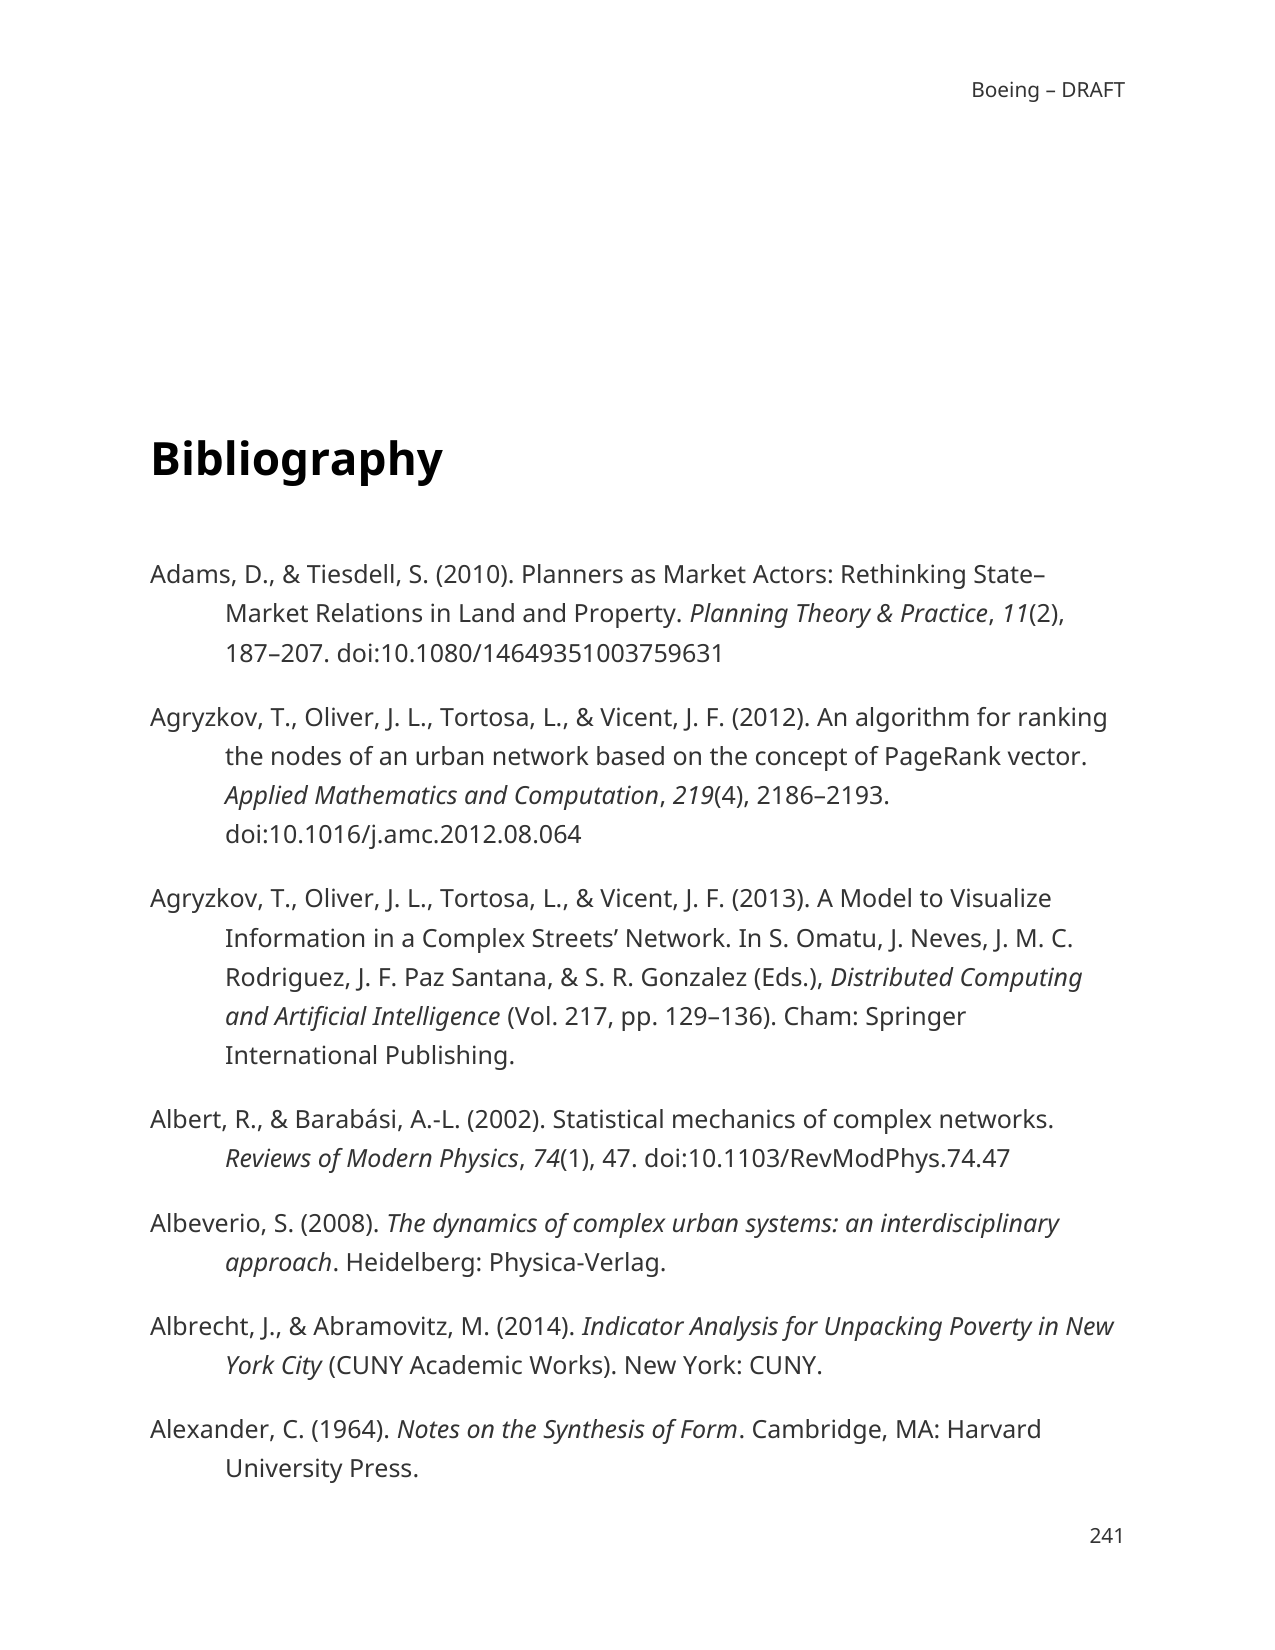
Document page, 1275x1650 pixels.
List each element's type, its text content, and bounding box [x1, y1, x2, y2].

text Albeverio, S. (2008). The dynamics of complex urban systems: an interdisciplinary approach. Heidelberg: Physica-Verlag. [150, 1205, 1125, 1278]
text Adams, D., & Tiesdell, S. (2010). Planners as Market Actors: Rethinking State–Market Relations in Land and Property. Planning Theory & Practice, 11(2), 187–207. doi:10.1080/14649351003759631 [150, 557, 1125, 669]
text Agryzkov, T., Oliver, J. L., Tortosa, L., & Vicent, J. F. (2012). An algorithm for ranking the nodes of an urban network based on the concept of PageRank vector. Applied Mathematics and Computation, 219(4), 2186–2193. doi:10.1016/j.amc.2012.08.064 [150, 699, 1125, 851]
subtitle Bibliography [150, 426, 1125, 489]
text Albrecht, J., & Abramovitz, M. (2014). Indicator Analysis for Unpacking Poverty in New York City (CUNY Academic Works). New York: CUNY. [150, 1309, 1125, 1382]
text Agryzkov, T., Oliver, J. L., Tortosa, L., & Vicent, J. F. (2013). A Model to Visualize Information in a Complex Streets’ Network. In S. Omatu, J. Neves, J. M. C. Rodriguez, J. F. Paz Santana, & S. R. Gonzalez (Eds.), Distributed Computing and Artificial Intelligence (Vol. 217, pp. 129–136). Cham: Springer International Publishing. [150, 881, 1125, 1072]
text Alexander, C. (1964). Notes on the Synthesis of Form. Cambridge, MA: Harvard University Press. [150, 1412, 1125, 1485]
text Albert, R., & Barabási, A.-L. (2002). Statistical mechanics of complex networks. Reviews of Modern Physics, 74(1), 47. doi:10.1103/RevModPhys.74.47 [150, 1102, 1125, 1175]
